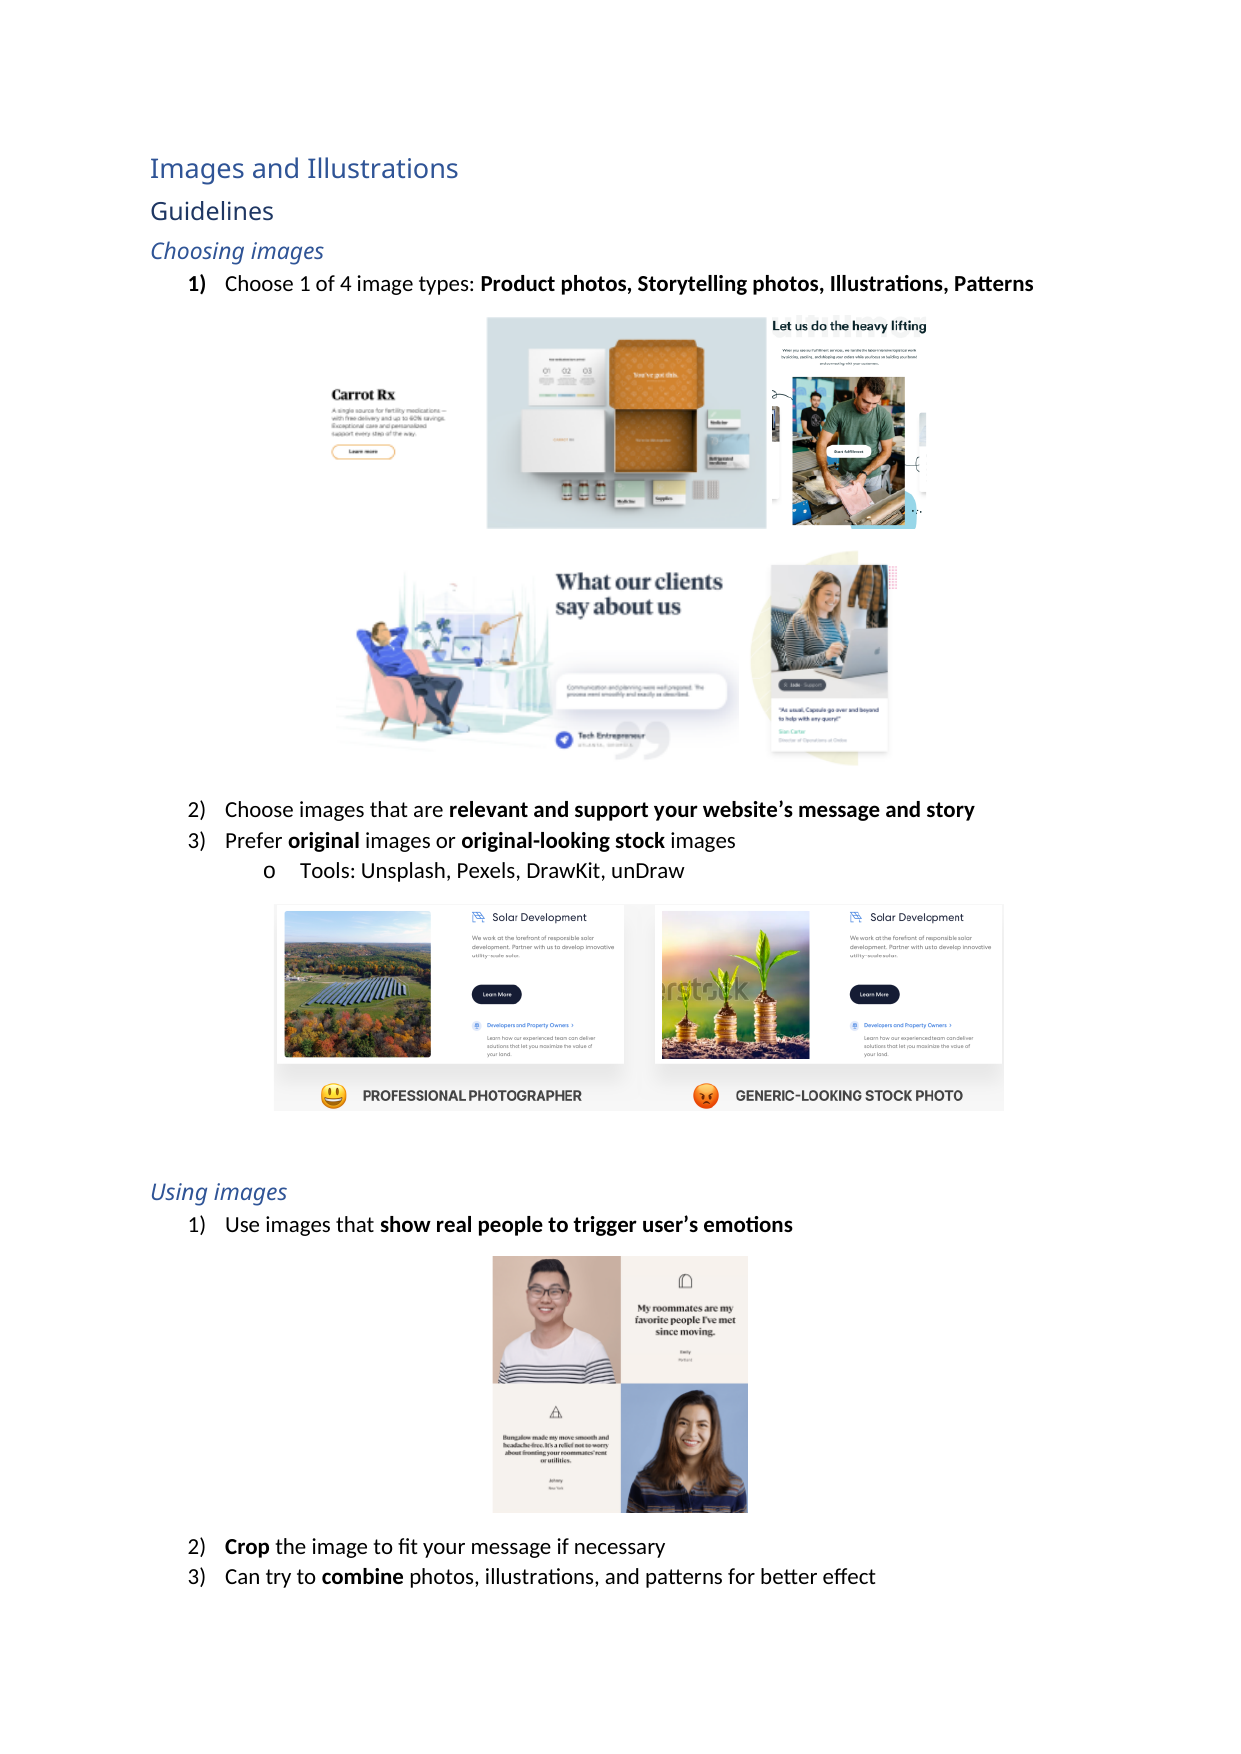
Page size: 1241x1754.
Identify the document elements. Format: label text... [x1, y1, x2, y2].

list Can try to combine photos, illustrations, and patterns for better effect [187, 1562, 1090, 1590]
subtitle Choosing images [150, 235, 1090, 266]
picture [336, 547, 739, 777]
subtitle Using images [150, 1176, 1090, 1207]
picture [273, 904, 1004, 1111]
picture [492, 1256, 748, 1513]
list Choose 1 of 4 image types: Product photos, Storytelling photos, Illustrations, Patterns [187, 269, 1090, 297]
subtitle Images and Illustrations [150, 150, 1090, 187]
picture [314, 317, 767, 529]
list Crop the image to fit your message if necessary [187, 1532, 1090, 1560]
list Use images that show real people to trigger user’s emotions [187, 1210, 1090, 1238]
picture [772, 315, 927, 529]
list Prefer original images or original-looking stock images [187, 826, 1090, 854]
picture [744, 548, 905, 777]
list Tools: Unsplash, Pexels, DrawKit, unDraw [262, 856, 1090, 885]
subtitle Guidelines [150, 194, 1090, 228]
list Choose images that are relevant and support your website’s message and story [187, 796, 1090, 824]
